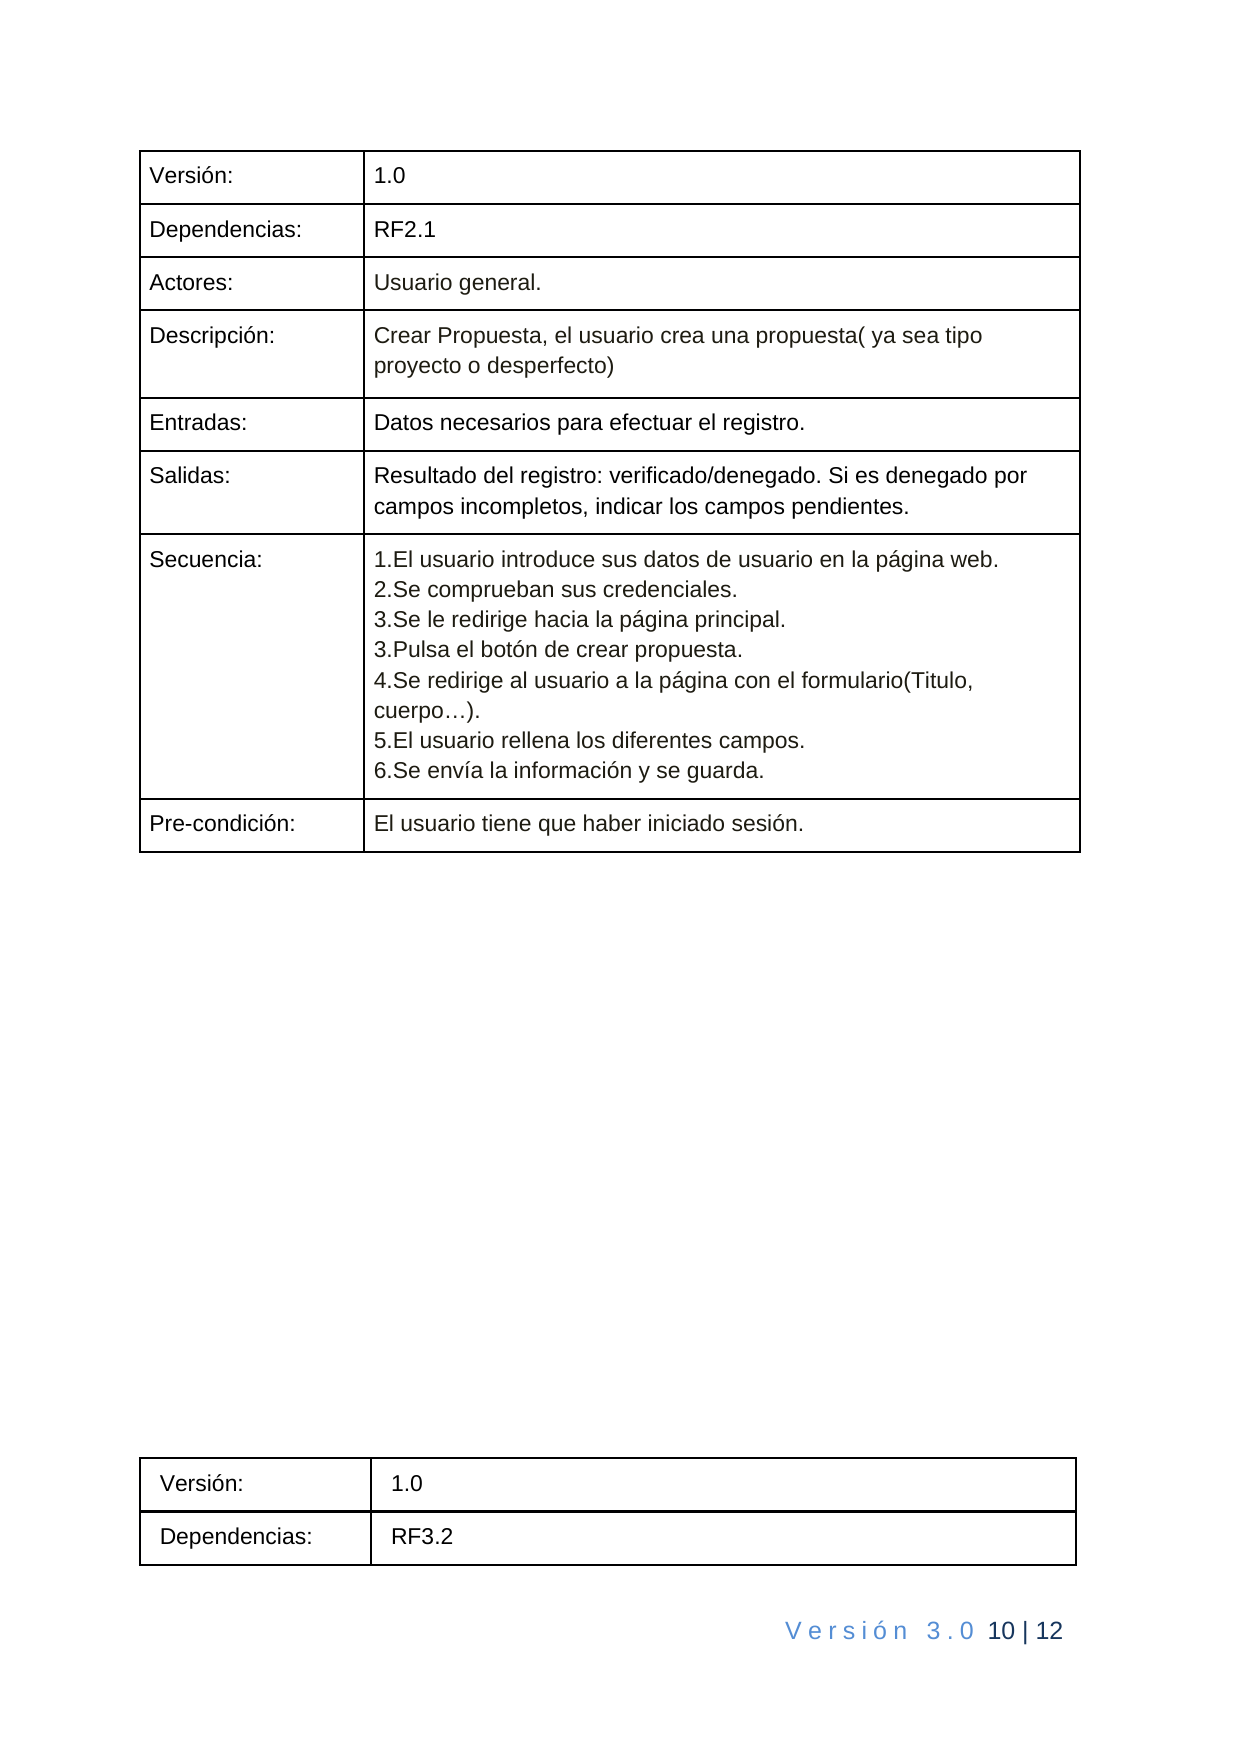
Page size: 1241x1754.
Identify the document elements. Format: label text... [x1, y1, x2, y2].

table_cell Crear Propuesta, el usuario crea una propuesta( ya sea tipo proyecto o desperfecto) [365, 311, 1079, 397]
table_cell Datos necesarios para efectuar el registro. [365, 399, 1079, 450]
table_cell El usuario tiene que haber iniciado sesión. [365, 800, 1079, 851]
table_cell RF3.2 [372, 1513, 1075, 1563]
table_header Versión: [141, 152, 363, 203]
table_cell 1.El usuario introduce sus datos de usuario en la página web. 2.Se comprueban sus credenciales. 3.Se le redirige hacia la página principal. 3.Pulsa el botón de crear propuesta. 4.Se redirige al usuario a la página con el formulario(Titulo, cuerpo…). 5.El usuario rellena los diferentes campos. 6.Se envía la información y se guarda. [365, 535, 1079, 798]
table_cell Usuario general. [365, 258, 1079, 309]
table_cell Dependencias: [141, 1513, 370, 1563]
table_cell Resultado del registro: verificado/denegado. Si es denegado por campos incompletos, indicar los campos pendientes. [365, 452, 1079, 533]
table_cell RF2.1 [365, 205, 1079, 256]
table_cell Pre-condición: [141, 800, 363, 851]
table_header Versión: [141, 1459, 370, 1510]
table_cell Descripción: [141, 311, 363, 397]
table_header 1.0 [372, 1459, 1075, 1510]
table_cell Secuencia: [141, 535, 363, 798]
table_cell Entradas: [141, 399, 363, 450]
table_cell Actores: [141, 258, 363, 309]
table_cell Dependencias: [141, 205, 363, 256]
table_header 1.0 [365, 152, 1079, 203]
table_cell Salidas: [141, 452, 363, 533]
